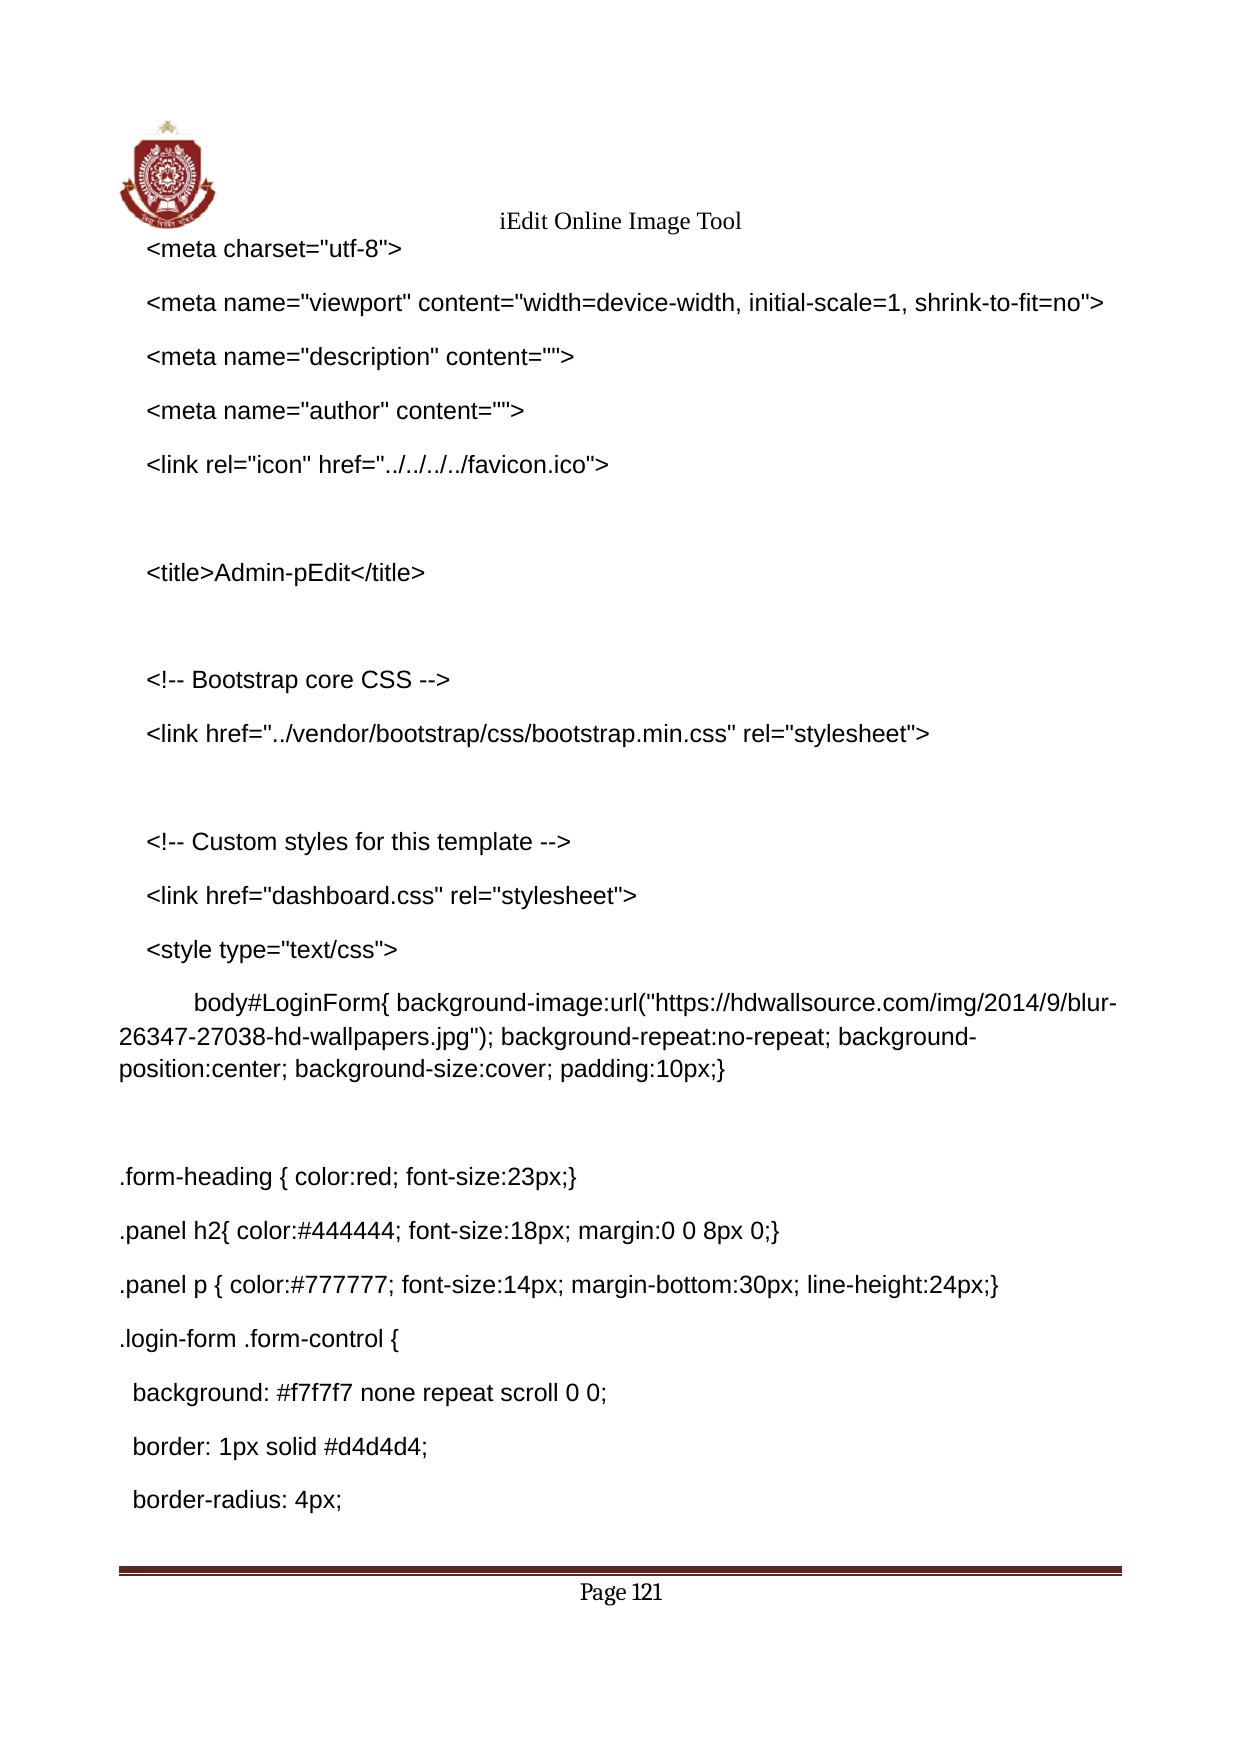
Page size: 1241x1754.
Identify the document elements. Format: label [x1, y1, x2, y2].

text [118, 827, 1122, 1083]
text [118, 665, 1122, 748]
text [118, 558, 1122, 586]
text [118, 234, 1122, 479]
picture [118, 118, 224, 229]
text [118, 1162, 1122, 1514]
